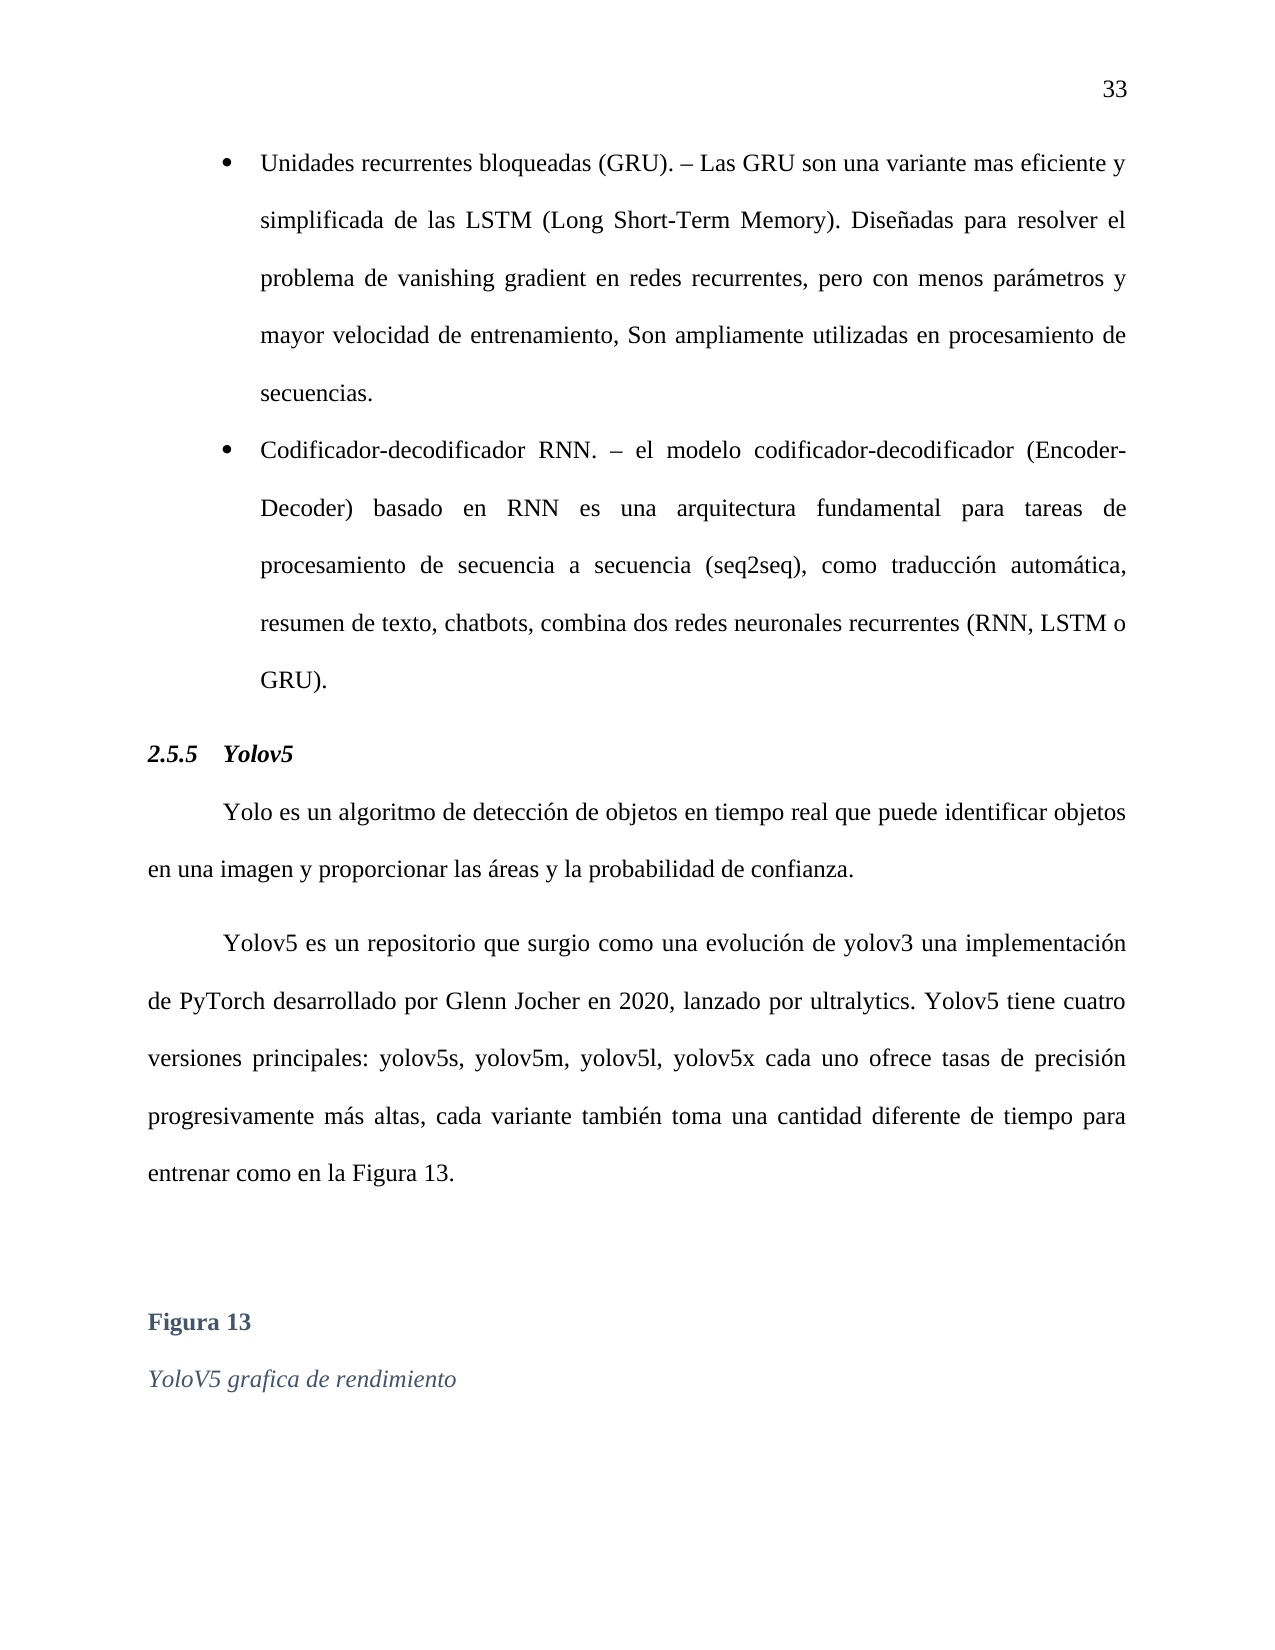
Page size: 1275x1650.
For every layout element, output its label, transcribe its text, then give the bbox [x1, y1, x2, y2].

list Codificador-decodificador RNN. – el modelo codificador-decodificador (Encoder-Decoder) basado en RNN es una arquitectura fundamental para tareas de procesamiento de secuencia a secuencia (seq2seq), como traducción automática, resumen de texto, chatbots, combina dos redes neuronales recurrentes (RNN, LSTM o GRU). [223, 435, 1127, 694]
text Yolo es un algoritmo de detección de objetos en tiempo real que puede identificar objetos en una imagen y proporcionar las áreas y la probabilidad de confianza. [148, 797, 1127, 883]
subtitle Yolov5 [148, 739, 1127, 768]
text Figura 13 YoloV5 grafica de rendimiento [148, 1307, 1127, 1393]
list Unidades recurrentes bloqueadas (GRU). – Las GRU son una variante mas eficiente y simplificada de las LSTM (Long Short-Term Memory). Diseñadas para resolver el problema de vanishing gradient en redes recurrentes, pero con menos parámetros y mayor velocidad de entrenamiento, Son ampliamente utilizadas en procesamiento de secuencias. [223, 148, 1127, 406]
text Yolov5 es un repositorio que surgio como una evolución de yolov3 una implementación de PyTorch desarrollado por Glenn Jocher en 2020, lanzado por ultralytics. Yolov5 tiene cuatro versiones principales: yolov5s, yolov5m, yolov5l, yolov5x cada uno ofrece tasas de precisión progresivamente más altas, cada variante también toma una cantidad diferente de tiempo para entrenar como en la Figura 13. [148, 928, 1127, 1187]
